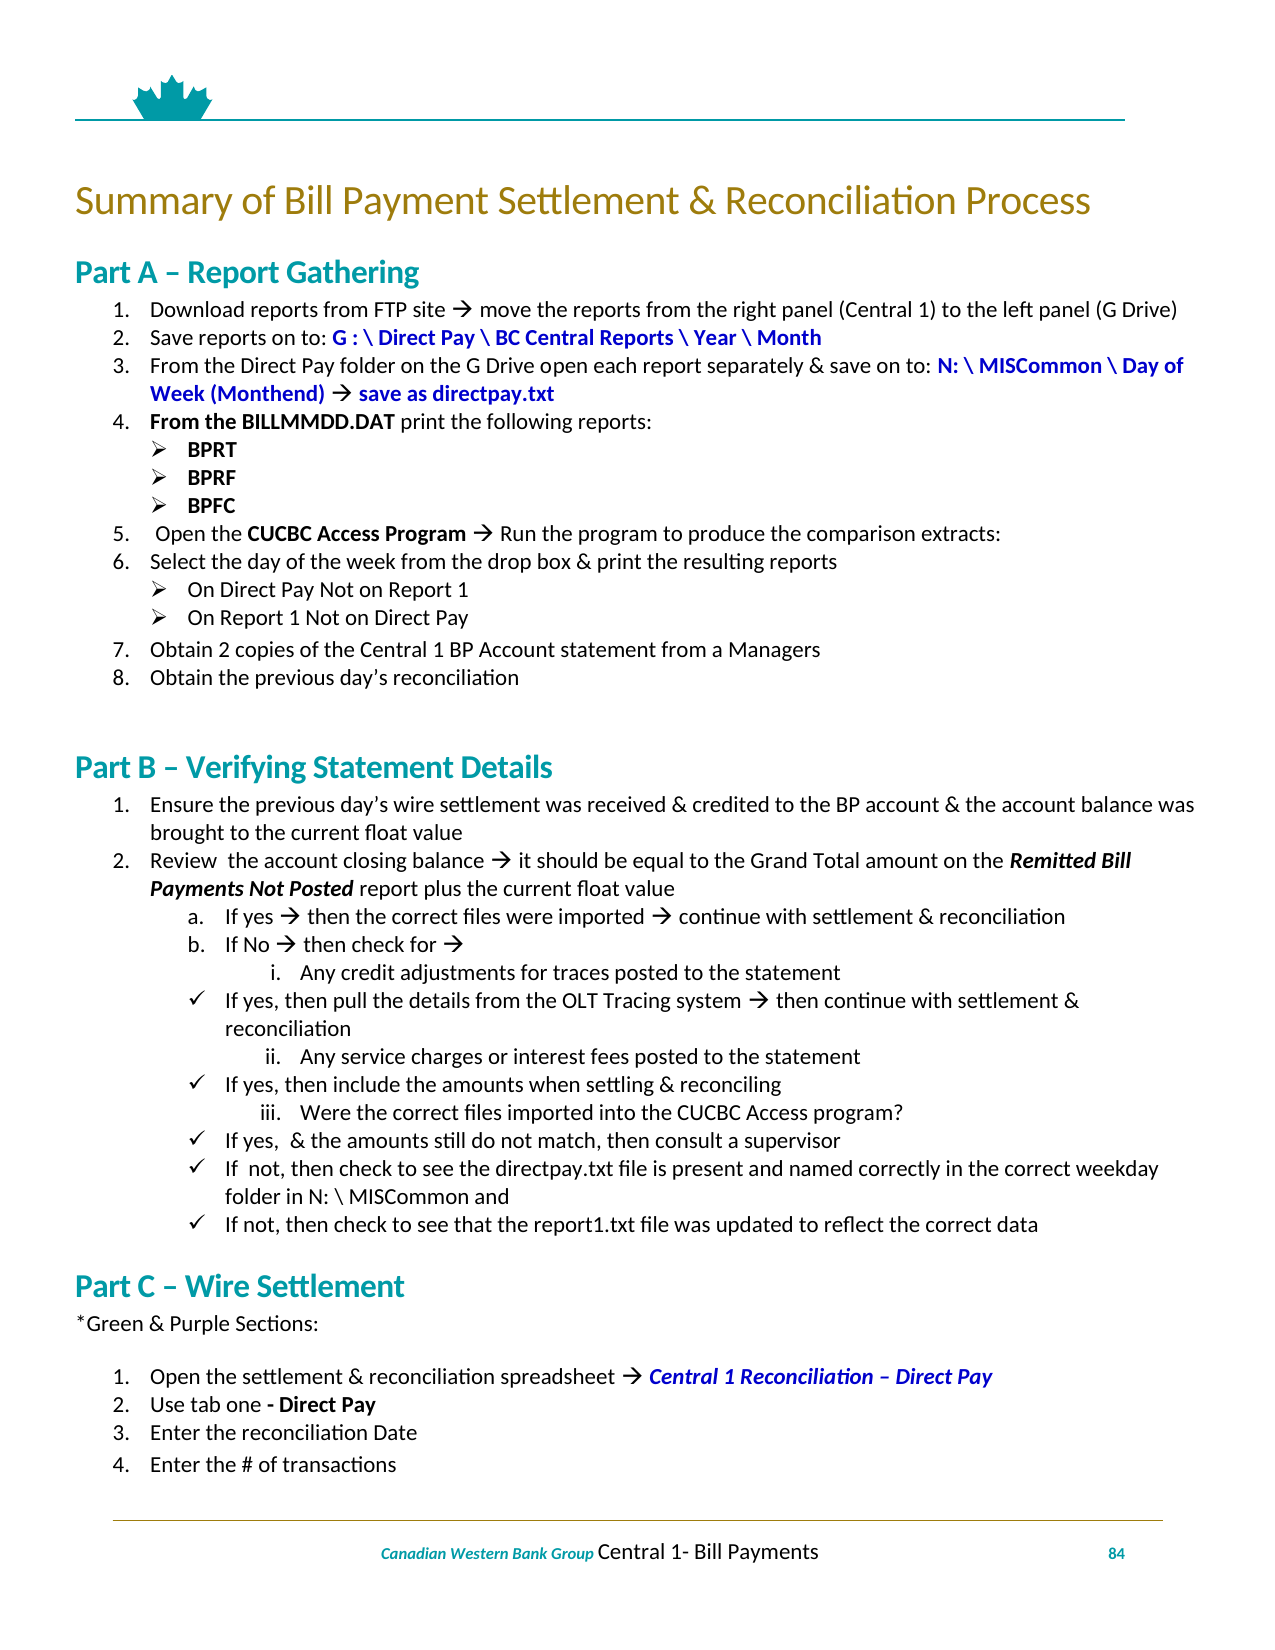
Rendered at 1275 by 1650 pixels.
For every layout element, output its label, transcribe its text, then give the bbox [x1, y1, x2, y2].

subtitle Part B – Verifying Statement Details [75, 750, 1200, 786]
list Open the CUCBC Access Program Run the program to produce the comparison extracts: [112, 519, 1200, 547]
subtitle Part C – Wire Settlement [75, 1269, 1200, 1305]
list Were the correct files imported into the CUCBC Access program? [281, 1098, 1200, 1126]
subtitle Summary of Bill Payment Settlement & Reconciliation Process [75, 178, 1200, 224]
list If not, then check to see the directpay.txt file is present and named correctly in the correct weekday folder in N: \ MISCommon and [187, 1154, 1200, 1210]
list If No then check for [187, 930, 1200, 958]
list Any service charges or interest fees posted to the statement [281, 1042, 1200, 1070]
list Ensure the previous day’s wire settlement was received & credited to the BP account & the account balance was brought to the current float value [112, 790, 1200, 846]
list If yes, then pull the details from the OLT Tracing system then continue with settlement & reconciliation [187, 986, 1200, 1042]
list Save reports on to: G : \ Direct Pay \ BC Central Reports \ Year \ Month [112, 323, 1200, 351]
list On Direct Pay Not on Report 1 [150, 575, 1200, 603]
list Any credit adjustments for traces posted to the statement [281, 958, 1200, 986]
list Download reports from FTP site move the reports from the right panel (Central 1) to the left panel (G Drive) [112, 295, 1200, 323]
list Enter the reconciliation Date [112, 1418, 1200, 1446]
text *Green & Purple Sections: [75, 1309, 1200, 1337]
list Use tab one - Direct Pay [112, 1390, 1200, 1418]
list Review the account closing balance it should be equal to the Grand Total amount on the Remitted Bill Payments Not Posted report plus the current float value [112, 846, 1200, 902]
list If yes then the correct files were imported continue with settlement & reconciliation [187, 902, 1200, 930]
list BPRT [150, 435, 1200, 463]
list If not, then check to see that the report1.txt file was updated to reflect the correct data [187, 1210, 1200, 1238]
list Enter the # of transactions [112, 1450, 1200, 1478]
list BPFC [150, 491, 1200, 519]
list Open the settlement & reconciliation spreadsheet Central 1 Reconciliation – Direct Pay [112, 1362, 1200, 1390]
list On Report 1 Not on Direct Pay [150, 603, 1200, 631]
subtitle Part A – Report Gathering [75, 255, 1200, 291]
list From the Direct Pay folder on the G Drive open each report separately & save on to: N: \ MISCommon \ Day of Week (Monthend) save as directpay.txt [112, 351, 1200, 407]
list Obtain 2 copies of the Central 1 BP Account statement from a Managers [112, 635, 1200, 663]
list If yes, & the amounts still do not match, then consult a supervisor [187, 1126, 1200, 1154]
list From the BILLMMDD.DAT print the following reports: [112, 407, 1200, 435]
list Select the day of the week from the drop box & print the resulting reports [112, 547, 1200, 575]
list If yes, then include the amounts when settling & reconciling [187, 1070, 1200, 1098]
list BPRF [150, 463, 1200, 491]
list Obtain the previous day’s reconciliation [112, 663, 1200, 691]
